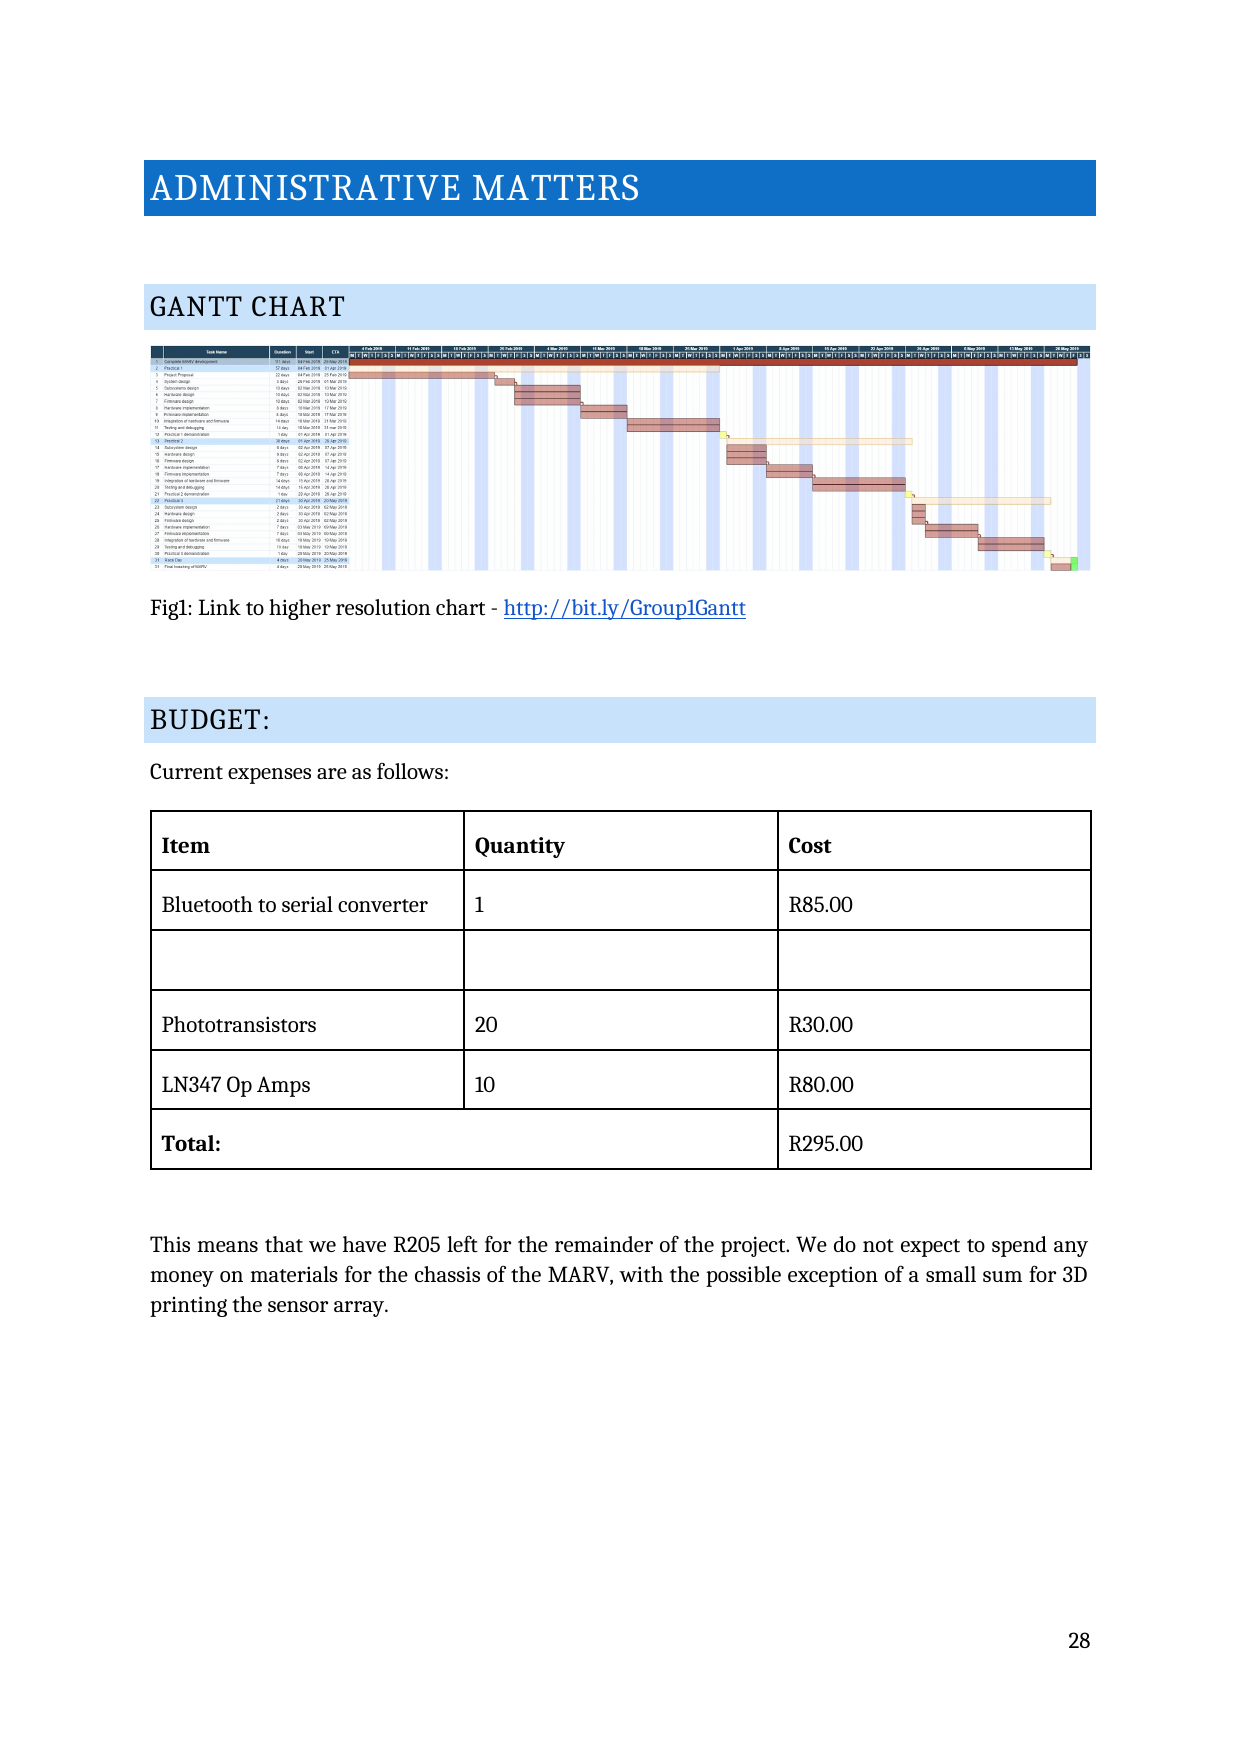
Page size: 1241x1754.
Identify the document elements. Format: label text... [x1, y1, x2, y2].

table_cell 1 [465, 871, 777, 929]
table_header Item [152, 812, 463, 869]
table_cell R85.00 [779, 871, 1090, 929]
table_cell Total: [152, 1110, 777, 1168]
table_cell Bluetooth to serial converter [152, 871, 463, 929]
subtitle Budget: [150, 704, 1090, 737]
text Current expenses are as follows: [150, 759, 1090, 785]
subtitle GANTT Chart [150, 290, 1090, 324]
table_cell [152, 931, 463, 989]
picture [150, 345, 1091, 571]
table_cell [779, 931, 1090, 989]
table_cell [465, 931, 777, 989]
table_cell R295.00 [779, 1110, 1090, 1168]
table_cell R80.00 [779, 1051, 1090, 1108]
table_cell R30.00 [779, 991, 1090, 1048]
subtitle Administrative Matters [150, 167, 1090, 210]
table_cell Phototransistors [152, 991, 463, 1048]
table_header Quantity [465, 812, 777, 869]
table_cell LN347 Op Amps [152, 1051, 463, 1108]
text This means that we have R205 left for the remainder of the project. We do not expect to spend any money on materials for the chassis of the MARV, with the possible exception of a small sum for 3D printing the sensor array. [150, 1231, 1090, 1318]
table_header Cost [779, 812, 1090, 869]
table_cell 20 [465, 991, 777, 1048]
table_cell 10 [465, 1051, 777, 1108]
text Fig1: Link to higher resolution chart - http://bit.ly/Group1Gantt [150, 595, 1090, 621]
